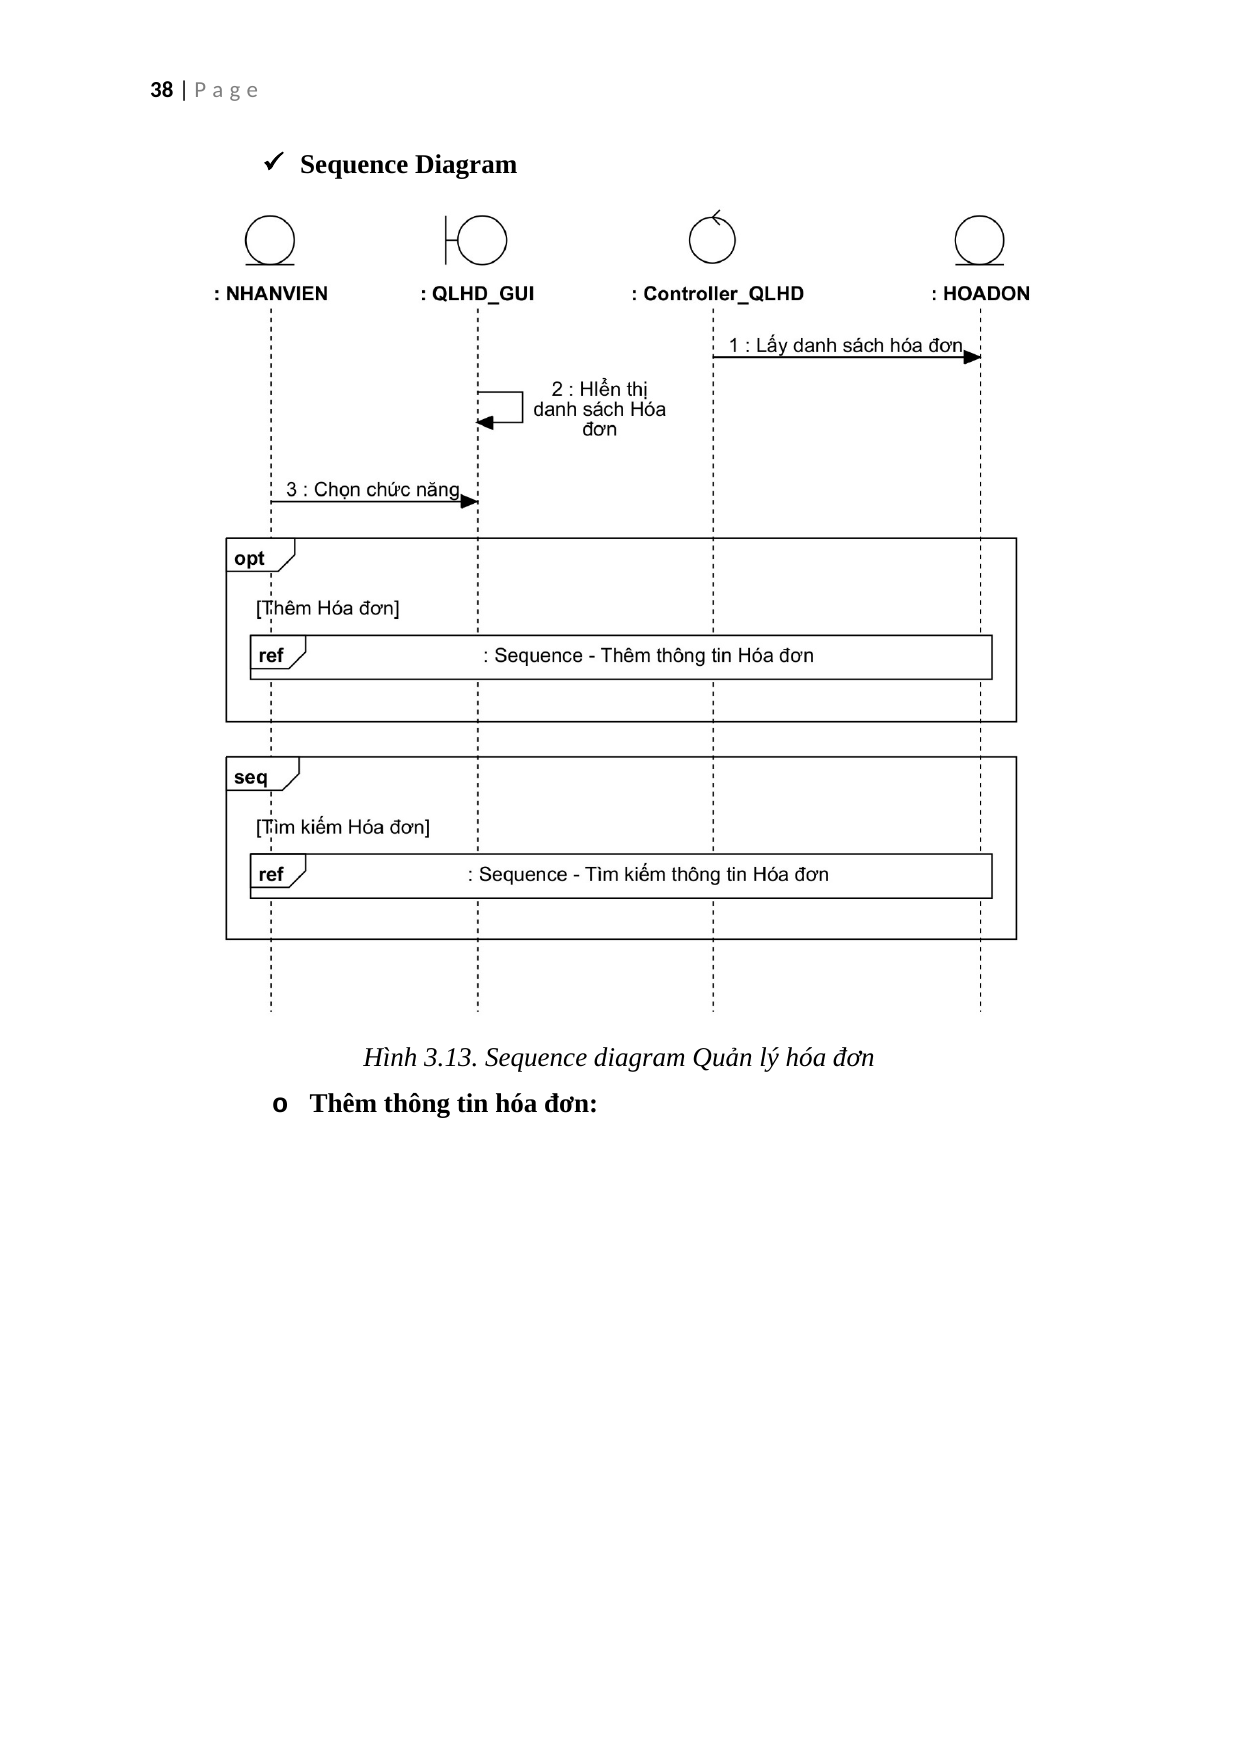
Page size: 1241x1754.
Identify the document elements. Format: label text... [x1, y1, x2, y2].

list Thêm thông tin hóa đơn: [272, 1087, 1090, 1121]
list Sequence Diagram [262, 148, 1090, 179]
picture [150, 194, 1091, 1027]
list Hình 3.13. Sequence diagram Quản lý hóa đơn [150, 1041, 1090, 1072]
